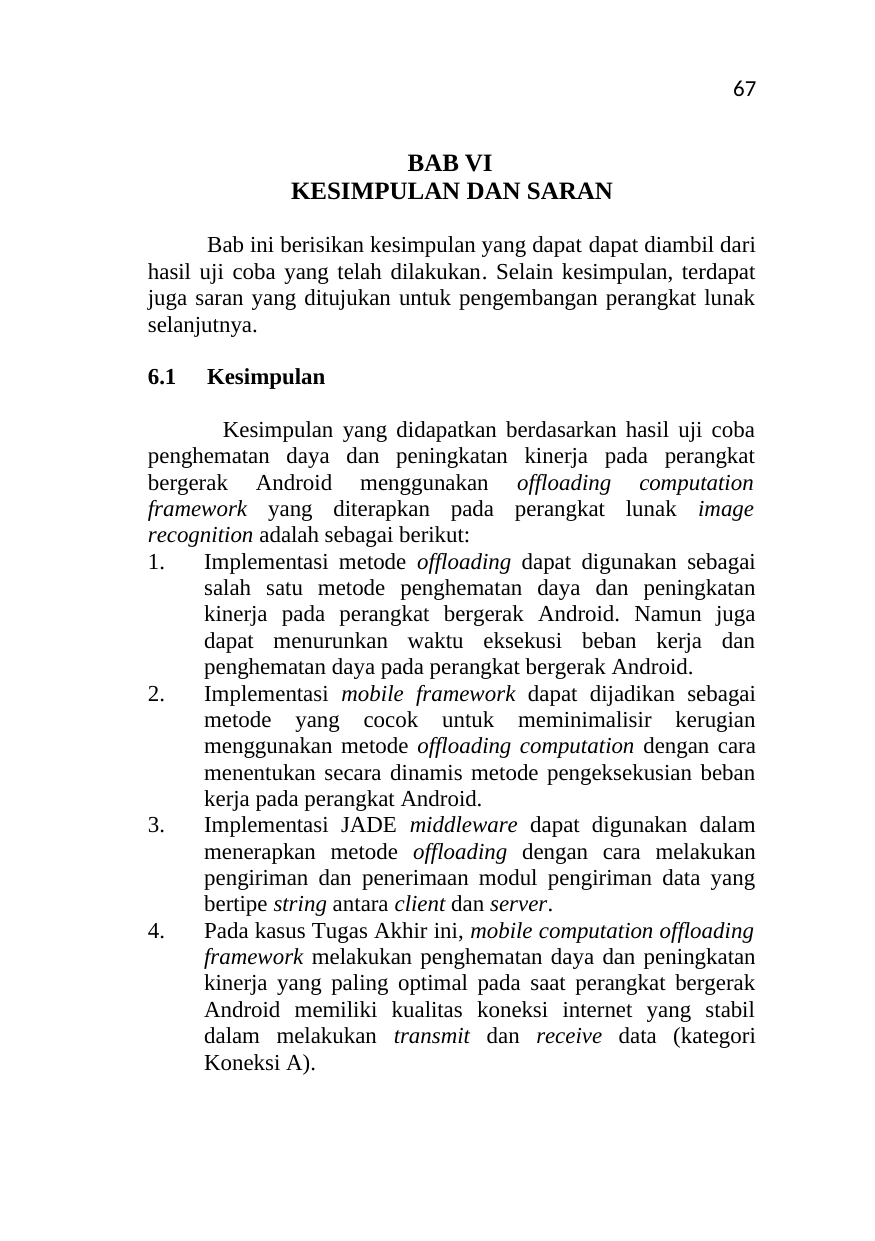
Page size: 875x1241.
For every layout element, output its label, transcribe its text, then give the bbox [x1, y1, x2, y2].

list Implementasi metode offloading dapat digunakan sebagai salah satu metode penghematan daya dan peningkatan kinerja pada perangkat bergerak Android. Namun juga dapat menurunkan waktu eksekusi beban kerja dan penghematan daya pada perangkat bergerak Android. [148, 548, 756, 679]
list Implementasi JADE middleware dapat digunakan dalam menerapkan metode offloading dengan cara melakukan pengiriman dan penerimaan modul pengiriman data yang bertipe string antara client dan server. [148, 811, 756, 917]
list Pada kasus Tugas Akhir ini, mobile computation offloading framework melakukan penghematan daya dan peningkatan kinerja yang paling optimal pada saat perangkat bergerak Android memiliki kualitas koneksi internet yang stabil dalam melakukan transmit dan receive data (kategori Koneksi A). [148, 917, 756, 1075]
subtitle Kesimpulan [148, 363, 756, 390]
list Implementasi mobile framework dapat dijadikan sebagai metode yang cocok untuk meminimalisir kerugian menggunakan metode offloading computation dengan cara menentukan secara dinamis metode pengeksekusian beban kerja pada perangkat Android. [148, 679, 756, 811]
text Kesimpulan yang didapatkan berdasarkan hasil uji coba penghematan daya dan peningkatan kinerja pada perangkat bergerak Android menggunakan offloading computation framework yang diterapkan pada perangkat lunak image recognition adalah sebagai berikut: [148, 416, 756, 548]
text Bab ini berisikan kesimpulan yang dapat dapat diambil dari hasil uji coba yang telah dilakukan. Selain kesimpulan, terdapat juga saran yang ditujukan untuk pengembangan perangkat lunak selanjutnya. [148, 232, 756, 337]
subtitle BAB VI KESIMPULAN DAN SARAN [74, 148, 756, 205]
